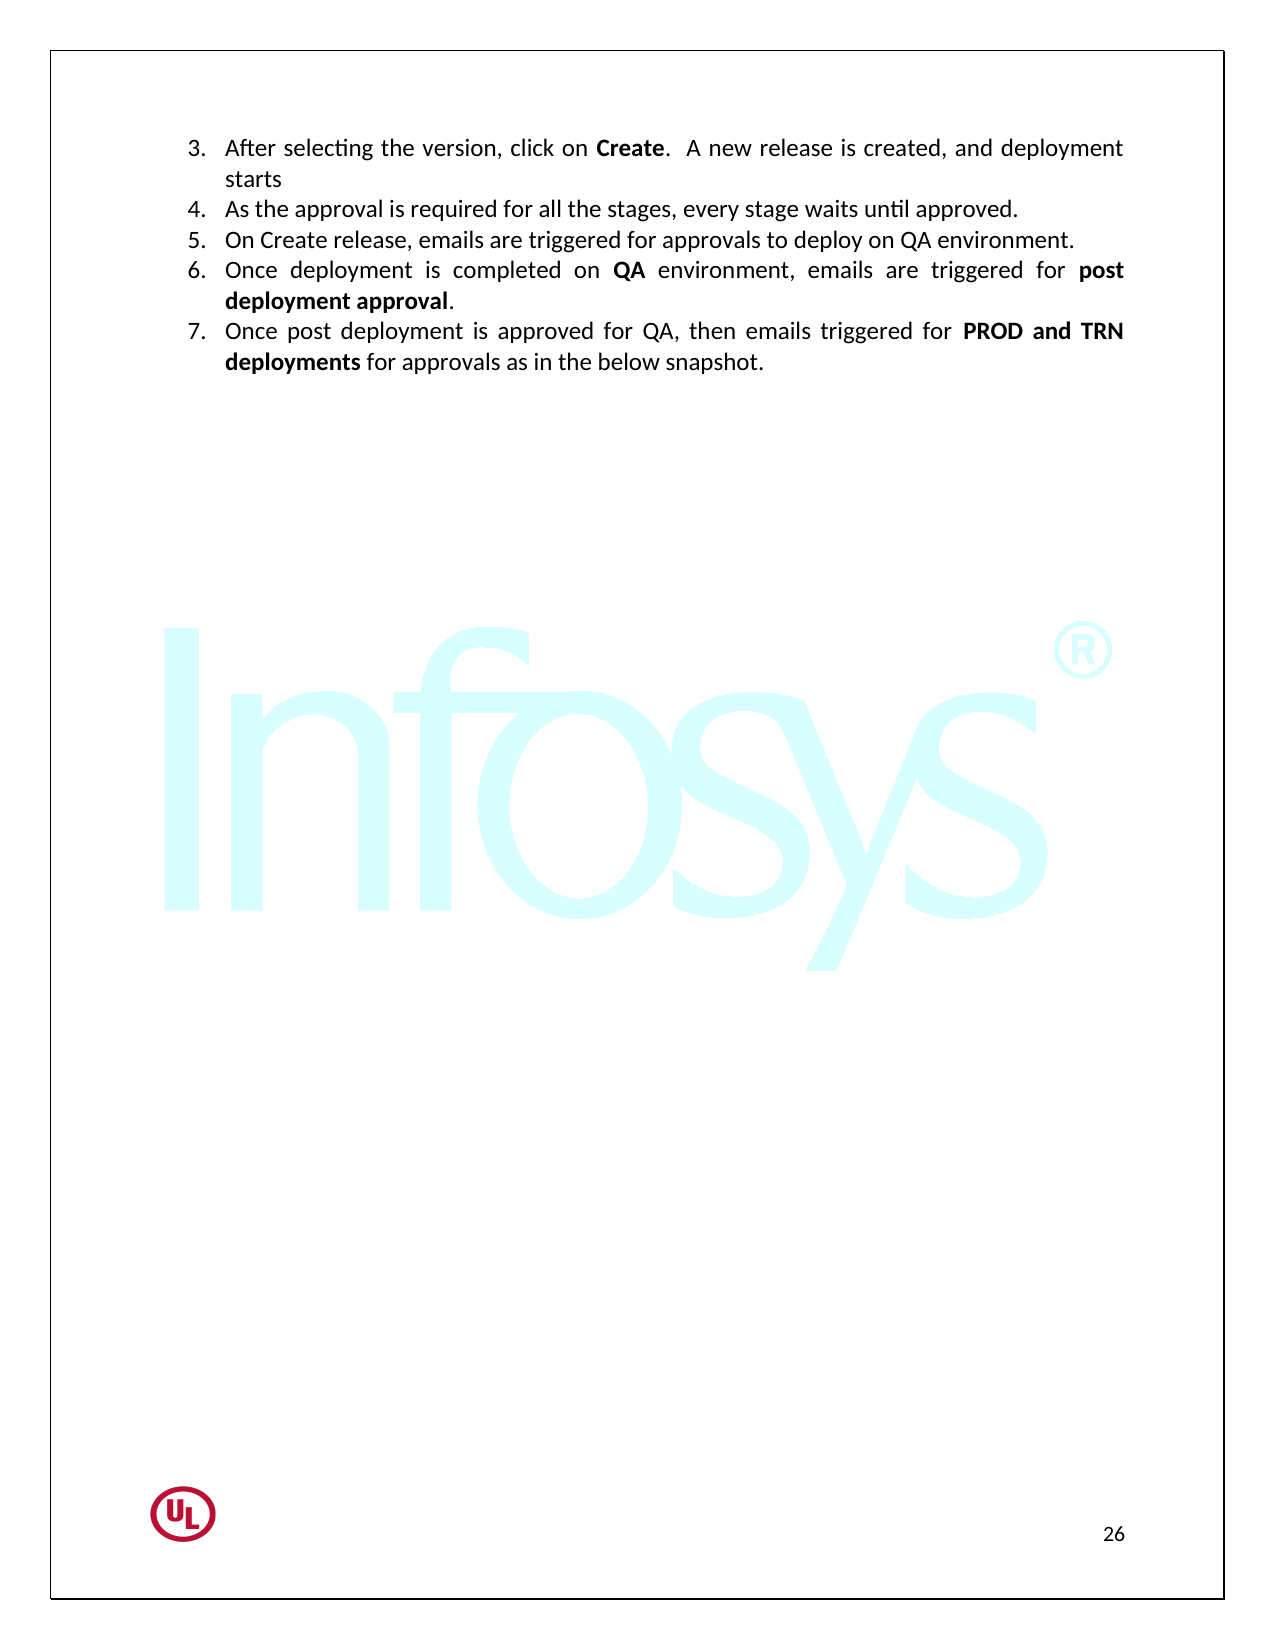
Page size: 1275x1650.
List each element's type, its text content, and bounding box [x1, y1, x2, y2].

list After selecting the version, click on Create. A new release is created, and deployment starts [187, 132, 1124, 193]
picture [150, 1486, 216, 1542]
list On Create release, emails are triggered for approvals to deploy on QA environment. [187, 224, 1124, 254]
list Once deployment is completed on QA environment, emails are triggered for post deployment approval. [187, 254, 1124, 315]
list Once post deployment is approved for QA, then emails triggered for PROD and TRN deployments for approvals as in the below snapshot. [187, 315, 1124, 376]
list As the approval is required for all the stages, every stage waits until approved. [187, 193, 1124, 224]
